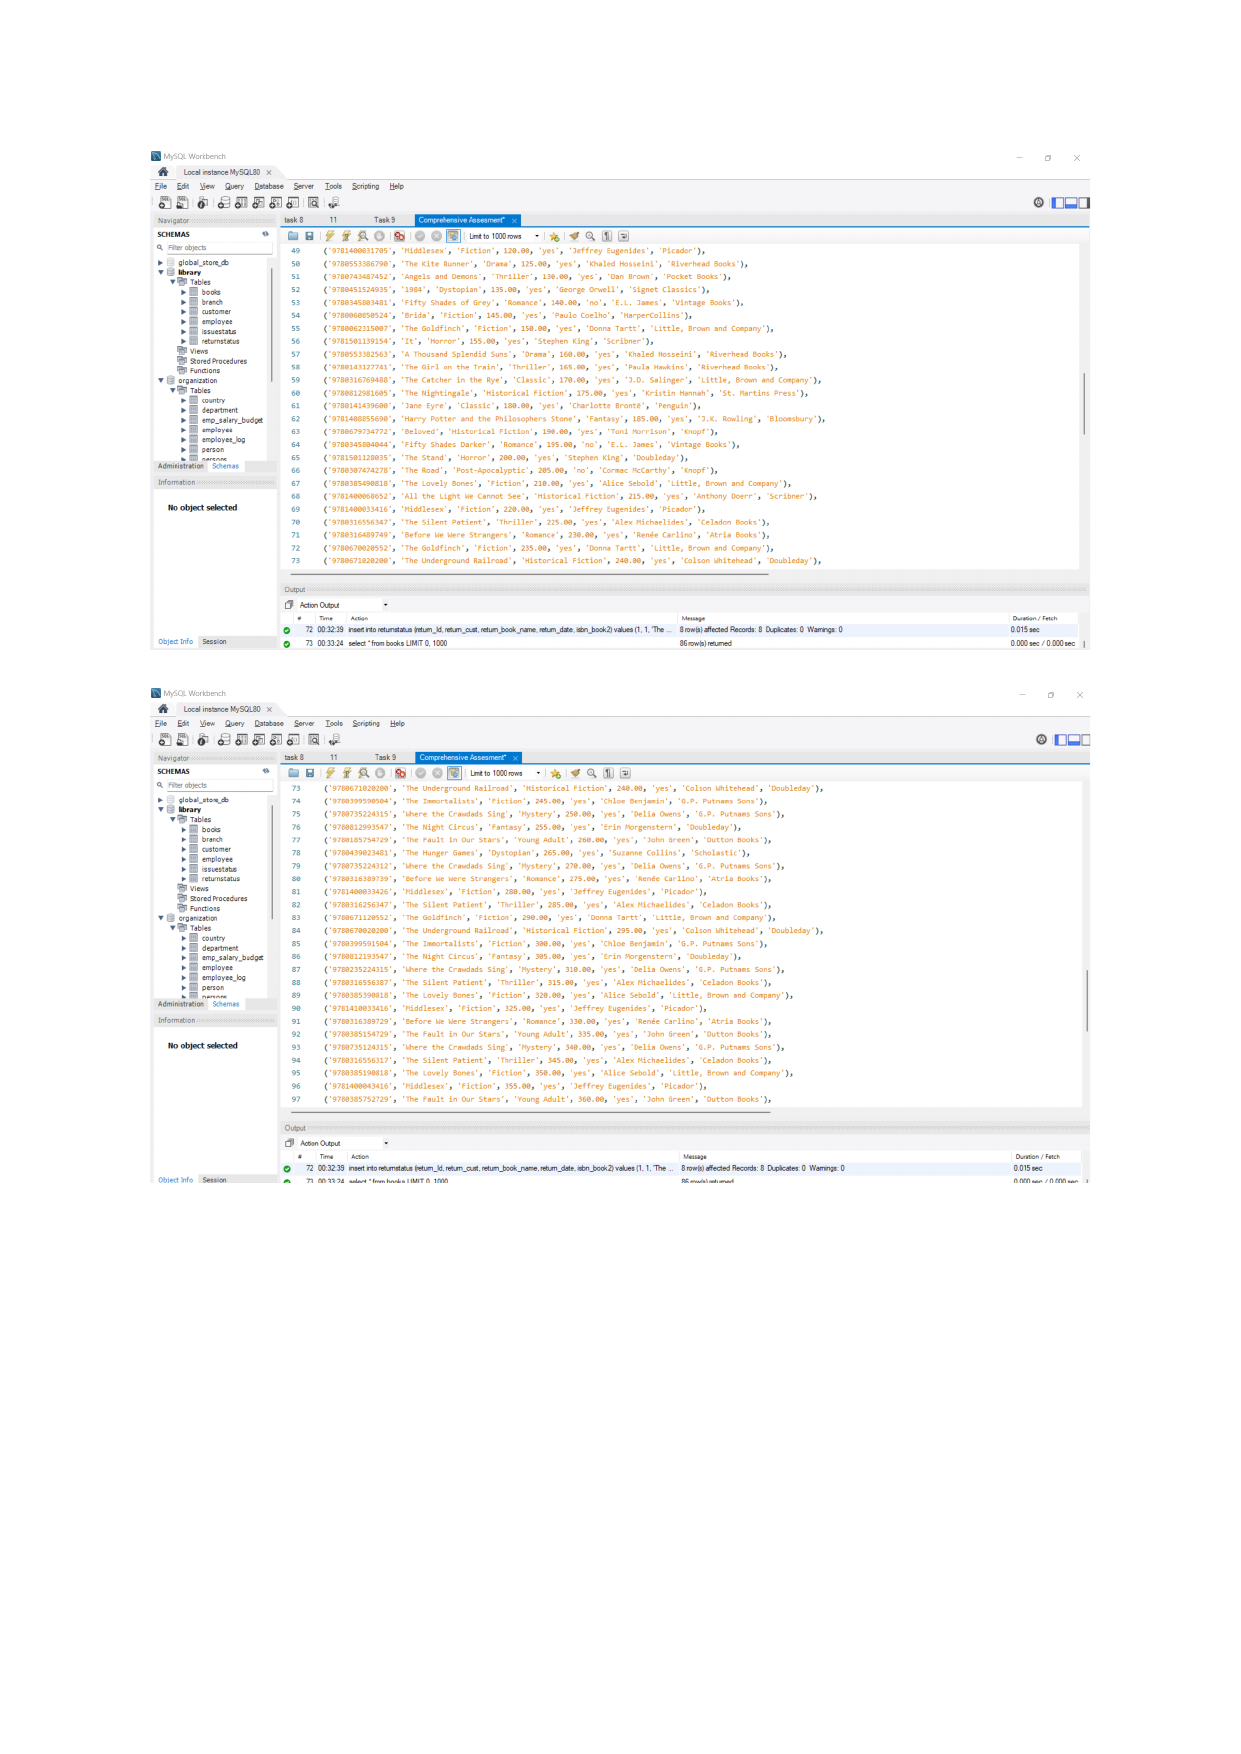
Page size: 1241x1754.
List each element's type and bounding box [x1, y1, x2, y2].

picture [150, 150, 1091, 650]
picture [150, 686, 1091, 1183]
